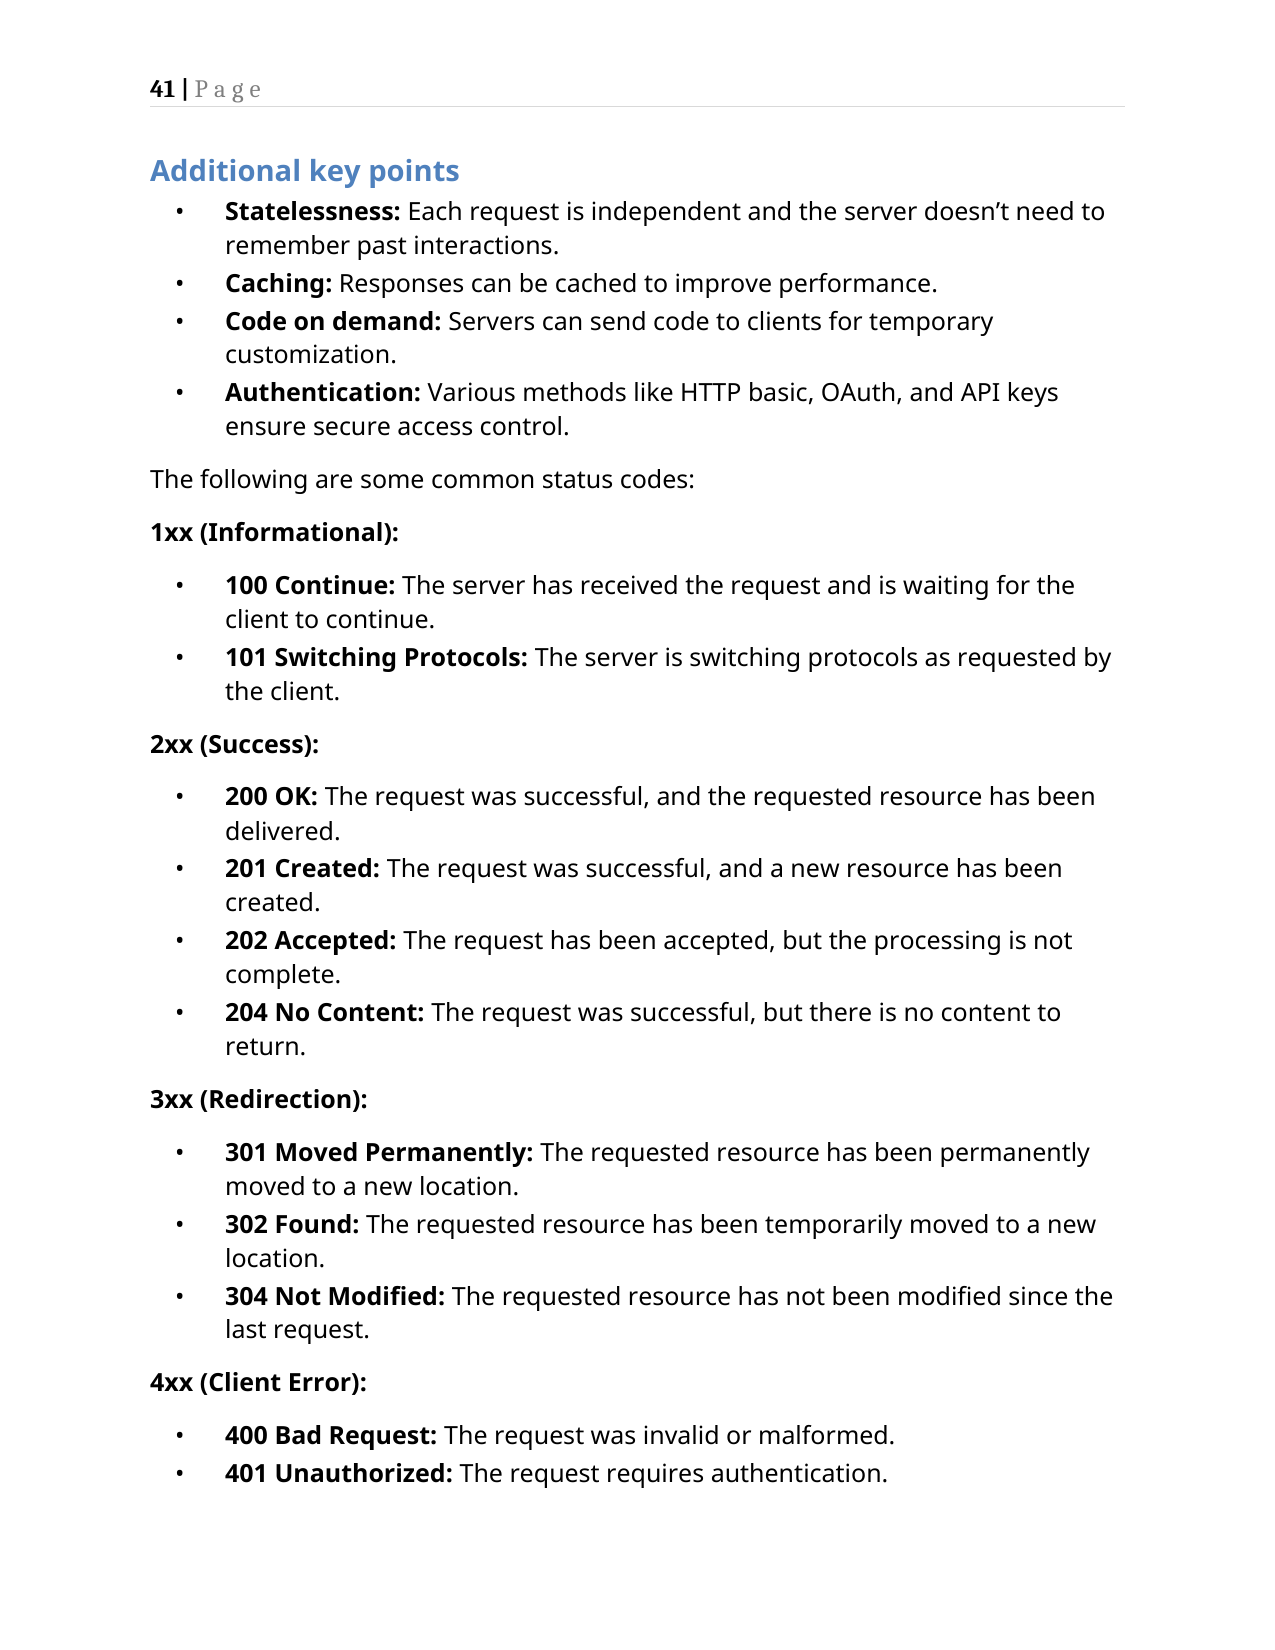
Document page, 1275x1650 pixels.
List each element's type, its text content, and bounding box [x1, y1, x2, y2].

list Statelessness: Each request is independent and the server doesn’t need to remember past interactions. [175, 193, 1125, 262]
text The following are some common status codes: [150, 462, 1125, 496]
list Caching: Responses can be cached to improve performance. [175, 265, 1125, 299]
text 3xx (Redirection): [150, 1082, 1125, 1116]
list 400 Bad Request: The request was invalid or malformed. [175, 1418, 1125, 1452]
list 100 Continue: The server has received the request and is waiting for the client to continue. [175, 567, 1125, 636]
subtitle Additional key points [150, 150, 1125, 190]
list 200 OK: The request was successful, and the requested resource has been delivered. [175, 779, 1125, 847]
list 302 Found: The requested resource has been temporarily moved to a new location. [175, 1206, 1125, 1274]
list 204 No Content: The request was successful, but there is no content to return. [175, 995, 1125, 1063]
list 301 Moved Permanently: The requested resource has been permanently moved to a new location. [175, 1134, 1125, 1202]
text 1xx (Informational): [150, 515, 1125, 549]
text 2xx (Success): [150, 726, 1125, 760]
list 304 Not Modified: The requested resource has not been modified since the last request. [175, 1278, 1125, 1346]
text 4xx (Client Error): [150, 1365, 1125, 1399]
list 202 Accepted: The request has been accepted, but the processing is not complete. [175, 923, 1125, 991]
list Code on demand: Servers can send code to clients for temporary customization. [175, 303, 1125, 371]
list 101 Switching Protocols: The server is switching protocols as requested by the client. [175, 639, 1125, 707]
list 201 Created: The request was successful, and a new resource has been created. [175, 851, 1125, 919]
list Authentication: Various methods like HTTP basic, OAuth, and API keys ensure secure access control. [175, 375, 1125, 443]
list 401 Unauthorized: The request requires authentication. [175, 1456, 1125, 1490]
